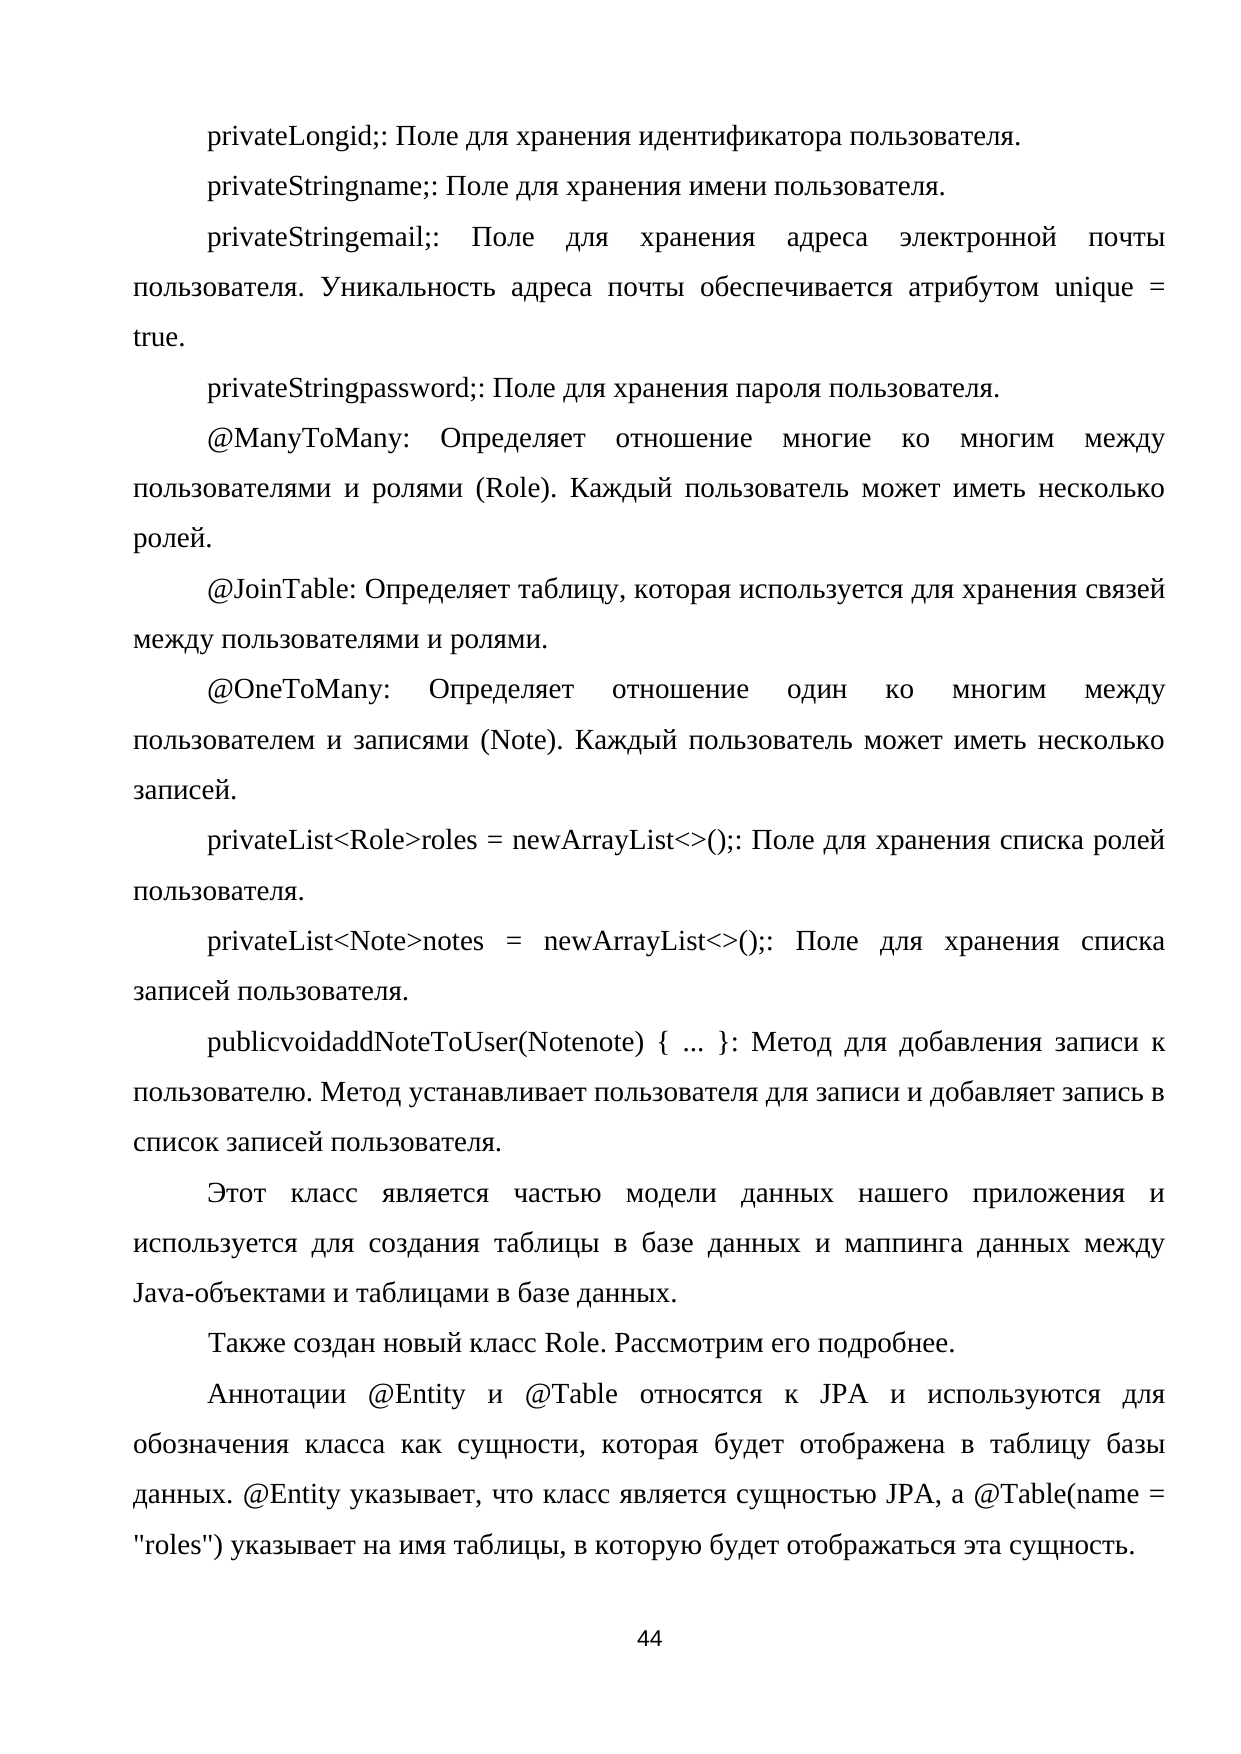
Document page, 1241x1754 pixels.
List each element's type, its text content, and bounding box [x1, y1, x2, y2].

text privateList<Role>roles = newArrayList<>();: Поле для хранения списка ролей пользователя. [133, 822, 1166, 906]
text privateStringpassword;: Поле для хранения пароля пользователя. [133, 370, 1166, 403]
text publicvoidaddNoteToUser(Notenote) { ... }: Метод для добавления записи к пользователю. Метод устанавливает пользователя для записи и добавляет запись в список записей пользователя. [133, 1024, 1166, 1158]
text @JoinTable: Определяет таблицу, которая используется для хранения связей между пользователями и ролями. [133, 571, 1166, 655]
text Аннотации @Entity и @Table относятся к JPA и используются для обозначения класса как сущности, которая будет отображена в таблицу базы данных. @Entity указывает, что класс является сущностью JPA, а @Table(name = "roles") указывает на имя таблицы, в которую будет отображаться эта сущность. [133, 1376, 1166, 1560]
text Этот класс является частью модели данных нашего приложения и используется для создания таблицы в базе данных и маппинга данных между Java-объектами и таблицами в базе данных. [133, 1175, 1166, 1309]
text privateStringemail;: Поле для хранения адреса электронной почты пользователя. Уникальность адреса почты обеспечивается атрибутом unique = true. [133, 219, 1166, 353]
text @ManyToMany: Определяет отношение многие ко многим между пользователями и ролями (Role). Каждый пользователь может иметь несколько ролей. [133, 420, 1166, 554]
text privateStringname;: Поле для хранения имени пользователя. [133, 168, 1166, 202]
text @OneToMany: Определяет отношение один ко многим между пользователем и записями (Note). Каждый пользователь может иметь несколько записей. [133, 672, 1166, 806]
text Также создан новый класс Role. Рассмотрим его подробнее. [133, 1326, 1166, 1359]
text privateLongid;: Поле для хранения идентификатора пользователя. [133, 118, 1166, 152]
text privateList<Note>notes = newArrayList<>();: Поле для хранения списка записей пользователя. [133, 923, 1166, 1007]
